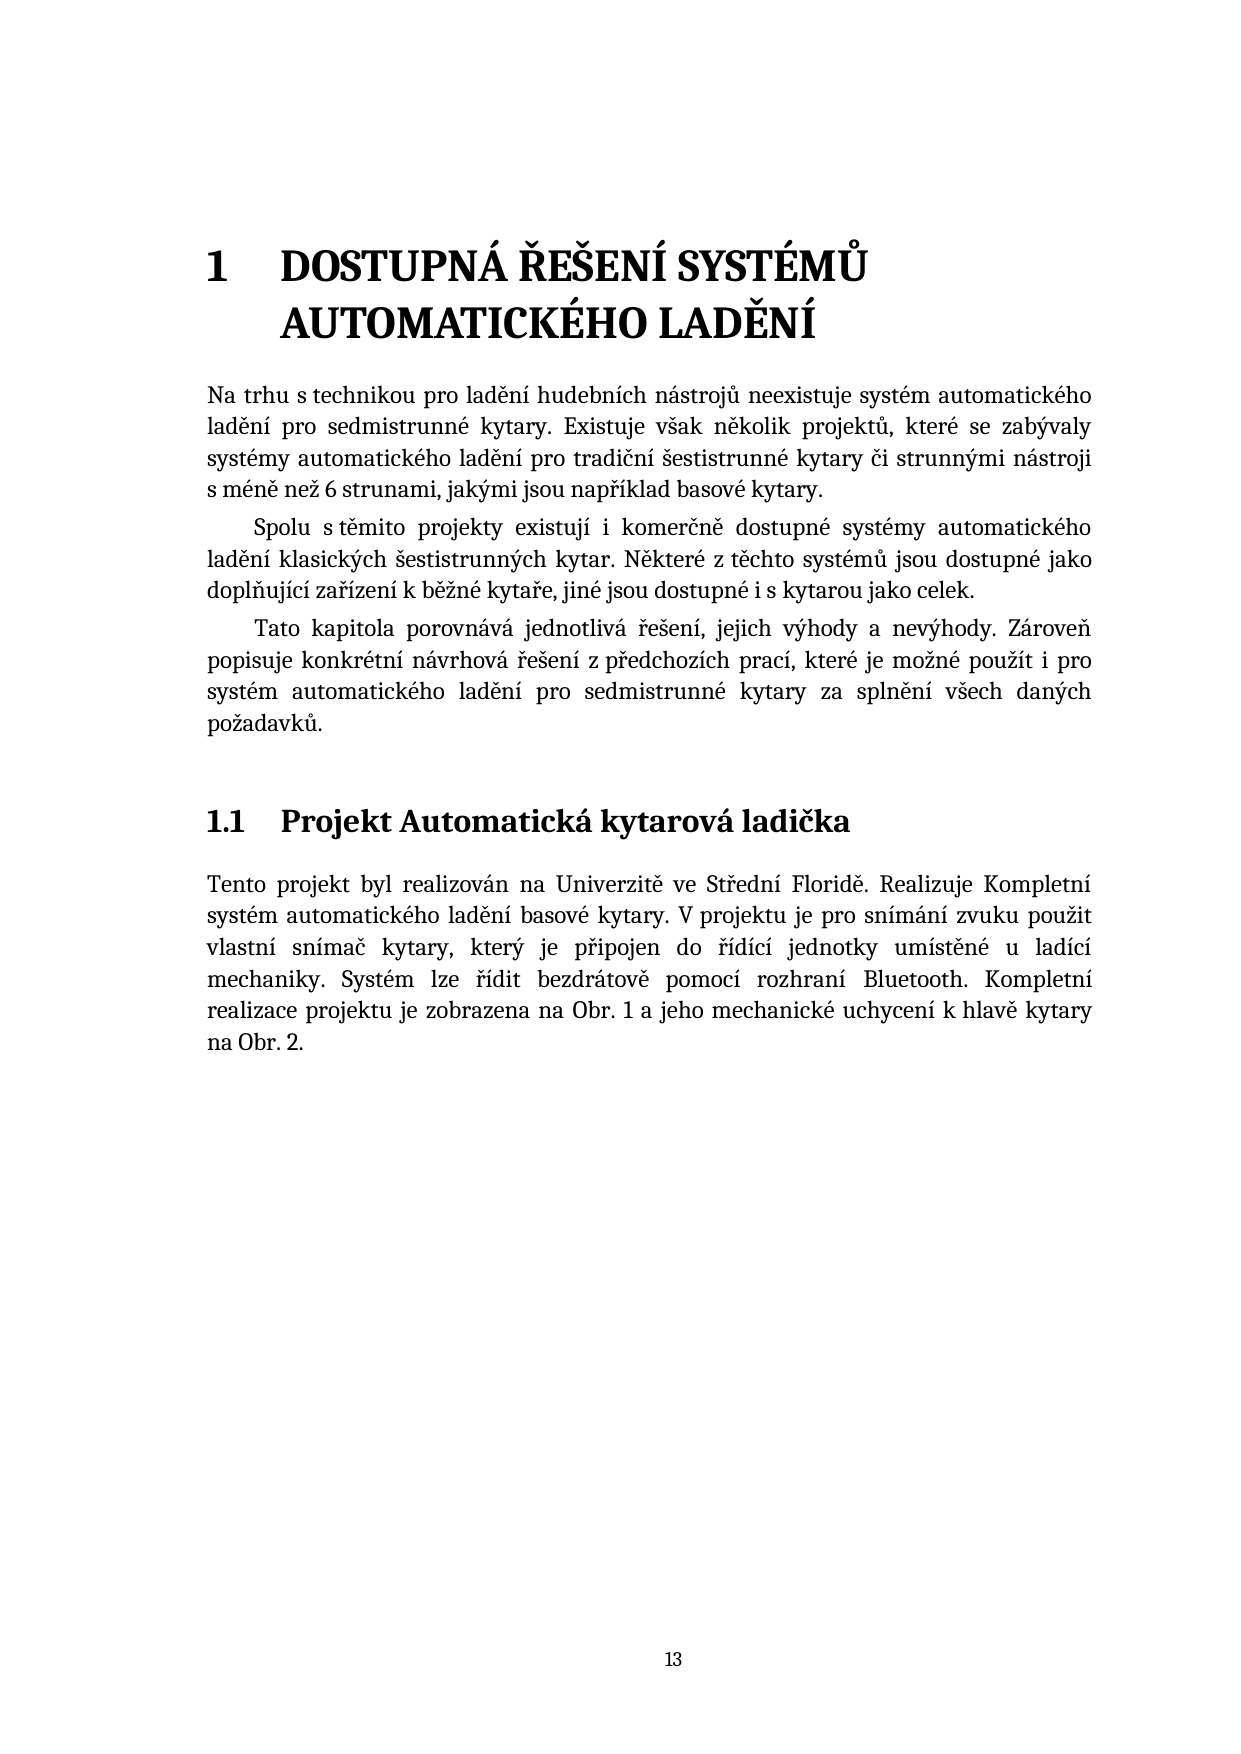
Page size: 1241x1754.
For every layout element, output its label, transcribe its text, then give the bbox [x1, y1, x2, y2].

subtitle Dostupná řešení systémů automatického ladění [207, 240, 1092, 350]
text Tento projekt byl realizován na Univerzitě ve Střední Floridě. Realizuje Kompletní systém automatického ladění basové kytary. V projektu je pro snímání zvuku použit vlastní snímač kytary, který je připojen do řídící jednotky umístěné u ladící mechaniky. Systém lze řídit bezdrátově pomocí rozhraní Bluetooth. Kompletní realizace projektu je zobrazena na obr. 1 a jeho mechanické uchycení k hlavě kytary na obr. 2. [207, 870, 1092, 1056]
text Na trhu s technikou pro ladění hudebních nástrojů neexistuje systém automatického ladění pro sedmistrunné kytary. Existuje však několik projektů, které se zabývaly systémy automatického ladění pro tradiční šestistrunné kytary či strunnými nástroji s méně než 6 strunami, jakými jsou například basové kytary. [207, 381, 1092, 504]
text Spolu s těmito projekty existují i komerčně dostupné systémy automatického ladění klasických šestistrunných kytar. Některé z těchto systémů jsou dostupné jako doplňující zařízení k běžné kytaře, jiné jsou dostupné i s kytarou jako celek. [207, 513, 1092, 605]
text Tato kapitola porovnává jednotlivá řešení, jejich výhody a nevýhody. Zároveň popisuje konkrétní návrhová řešení z předchozích prací, které je možné použít i pro systém automatického ladění pro sedmistrunné kytary za splnění všech daných požadavků. [207, 614, 1092, 737]
subtitle Projekt Automatická kytarová ladička [207, 803, 1092, 841]
